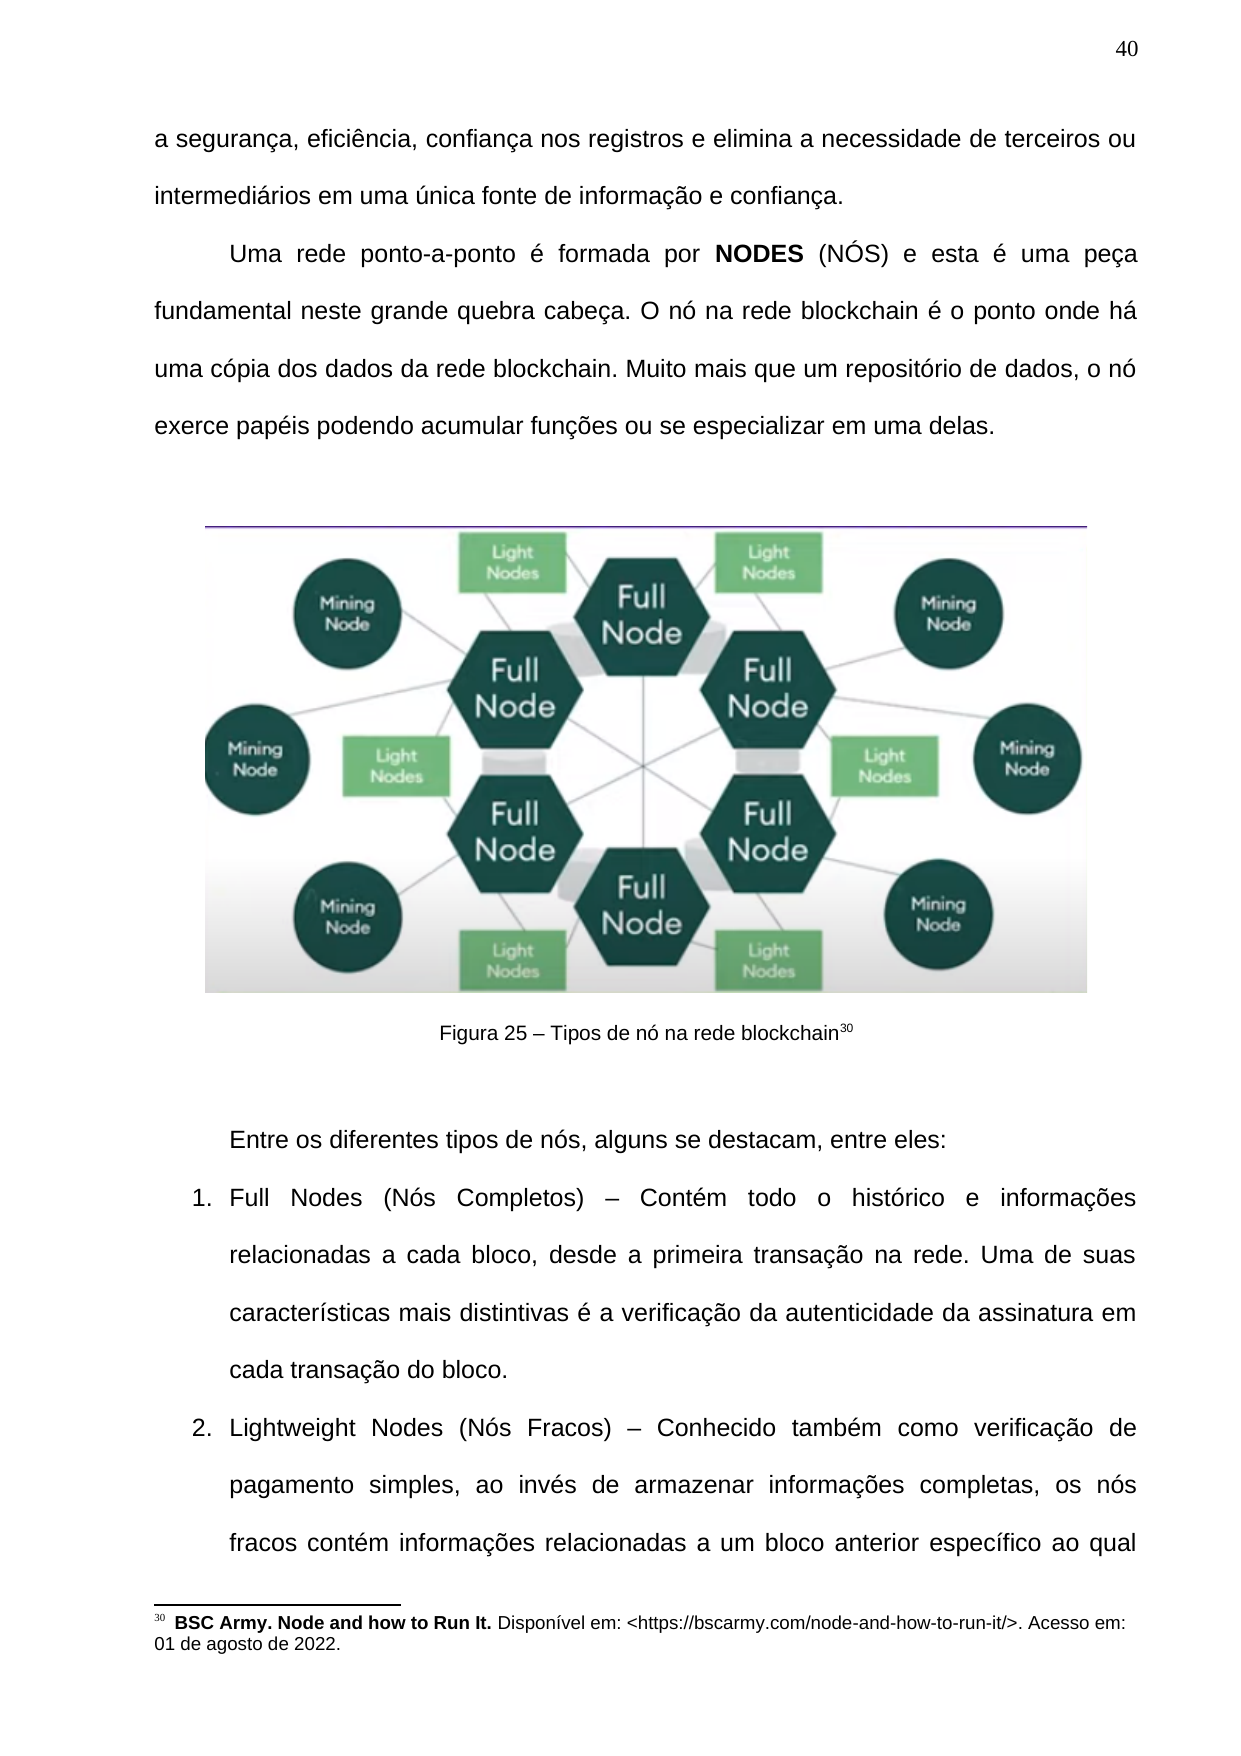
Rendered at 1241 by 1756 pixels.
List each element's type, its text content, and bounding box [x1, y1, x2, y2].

text Figura 25 – Tipos de nó na rede blockchain [154, 1021, 1138, 1045]
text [154, 124, 1138, 210]
text Entre os diferentes tipos de nós, alguns se destacam, entre eles: [154, 1125, 1138, 1154]
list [192, 1413, 1138, 1557]
list Full Nodes (Nós Completos) – Contém todo o histórico e informações relacionadas a cada bloco, desde a primeira transação na rede. Uma de suas características mais distintivas é a verificação da autenticidade da assinatura em cada transação do bloco. [192, 1183, 1138, 1384]
text Uma rede ponto-a-ponto é formada por NODES (NÓS) e esta é uma peça fundamental neste grande quebra cabeça. O nó na rede blockchain é o ponto onde há uma cópia dos dados da rede blockchain. Muito mais que um repositório de dados, o nó exerce papéis podendo acumular funções ou se especializar em uma delas. [154, 239, 1138, 440]
picture [205, 526, 1088, 993]
